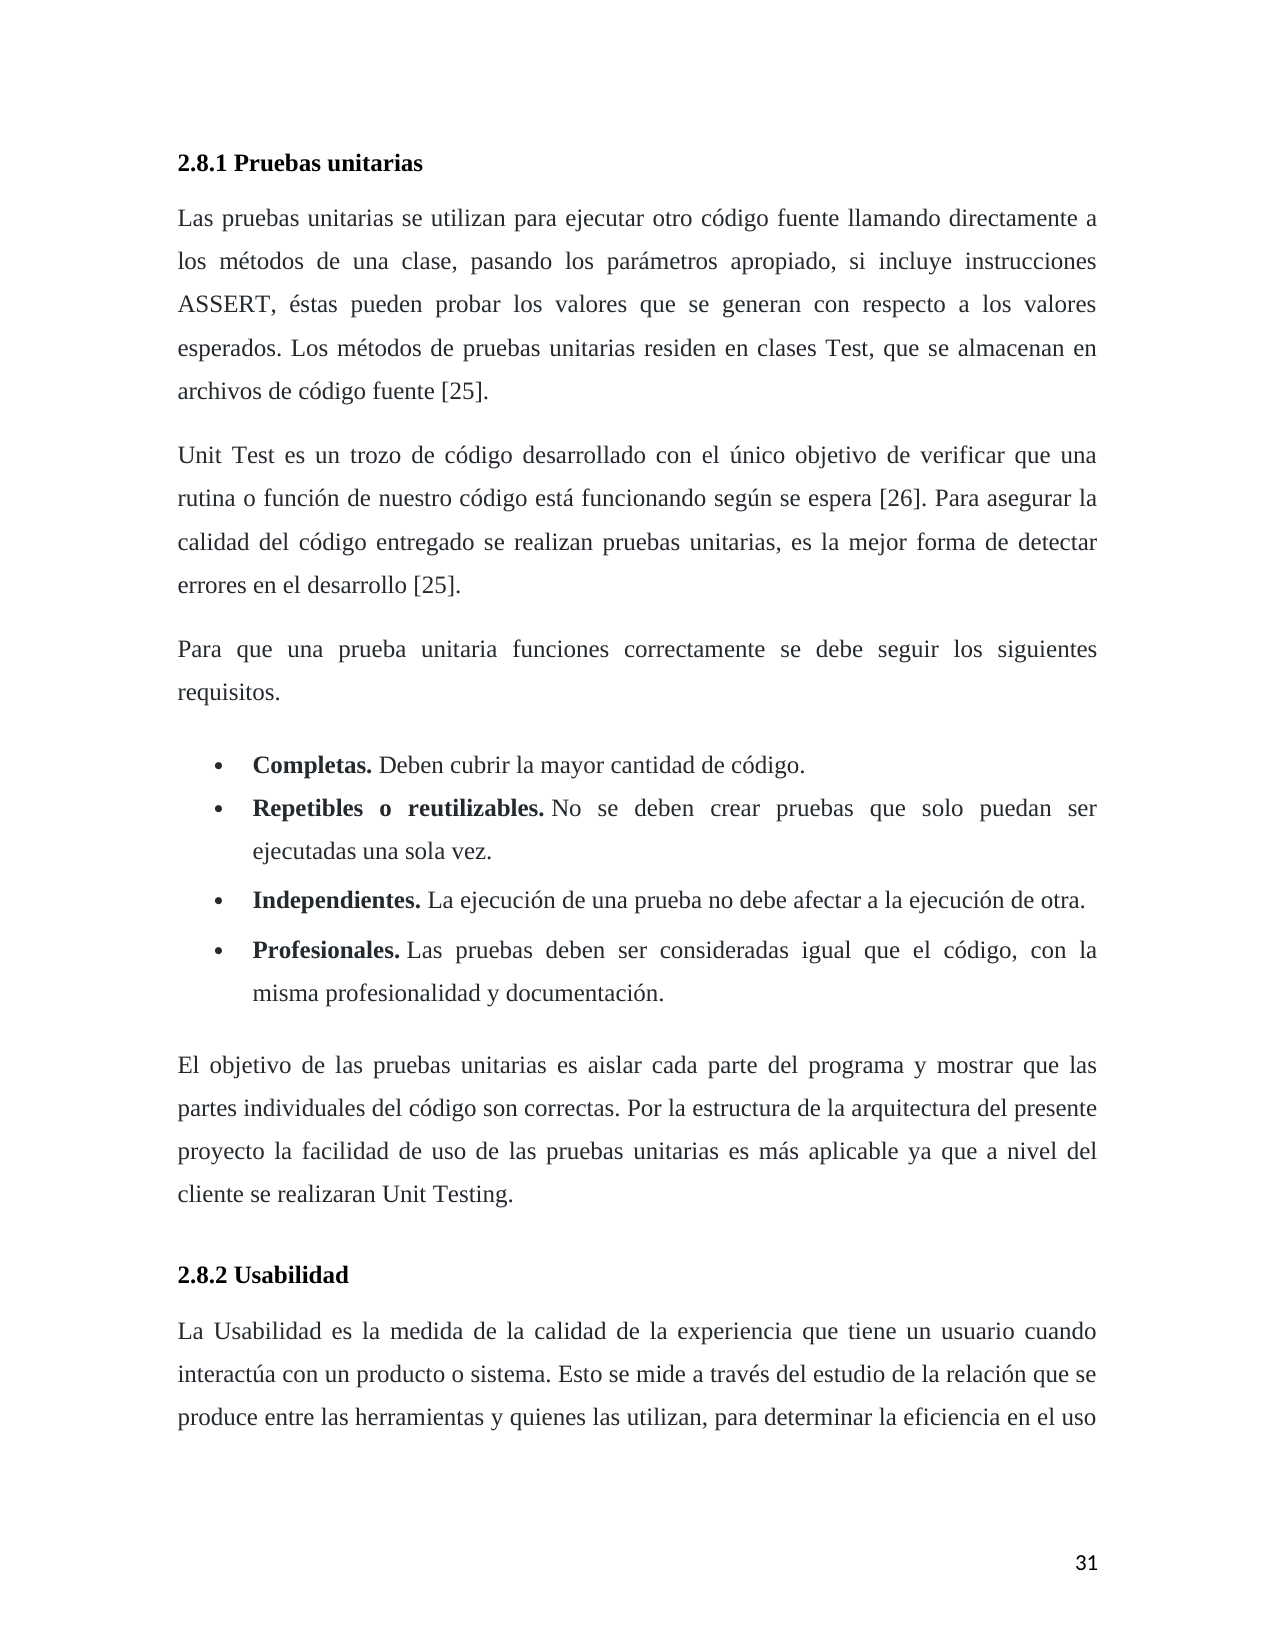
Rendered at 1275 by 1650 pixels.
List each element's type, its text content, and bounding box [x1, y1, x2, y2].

list Independientes. La ejecución de una prueba no debe afectar a la ejecución de otra. [215, 885, 1098, 914]
text Para que una prueba unitaria funciones correctamente se debe seguir los siguientes requisitos. [177, 634, 1098, 706]
list Completas. Deben cubrir la mayor cantidad de código. [215, 750, 1098, 778]
text Unit Test es un trozo de código desarrollado con el único objetivo de verificar que una rutina o función de nuestro código está funcionando según se espera [26]. Para asegurar la calidad del código entregado se realizan pruebas unitarias, es la mejor forma de detectar errores en el desarrollo [25]. [177, 440, 1098, 598]
list Profesionales. Las pruebas deben ser consideradas igual que el código, con la misma profesionalidad y documentación. [215, 935, 1098, 1007]
text El objetivo de las pruebas unitarias es aislar cada parte del programa y mostrar que las partes individuales del código son correctas. Por la estructura de la arquitectura del presente proyecto la facilidad de uso de las pruebas unitarias es más aplicable ya que a nivel del cliente se realizaran Unit Testing. [177, 1050, 1098, 1208]
list Repetibles o reutilizables. No se deben crear pruebas que solo puedan ser ejecutadas una sola vez. [215, 793, 1098, 865]
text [177, 1316, 1098, 1431]
subtitle 2.8.2 Usabilidad [177, 1260, 1098, 1289]
subtitle 2.8.1 Pruebas unitarias [177, 148, 1098, 176]
text Las pruebas unitarias se utilizan para ejecutar otro código fuente llamando directamente a los métodos de una clase, pasando los parámetros apropiado, si incluye instrucciones ASSERT, éstas pueden probar los valores que se generan con respecto a los valores esperados. Los métodos de pruebas unitarias residen en clases Test, que se almacenan en archivos de código fuente [25]. [177, 203, 1098, 404]
